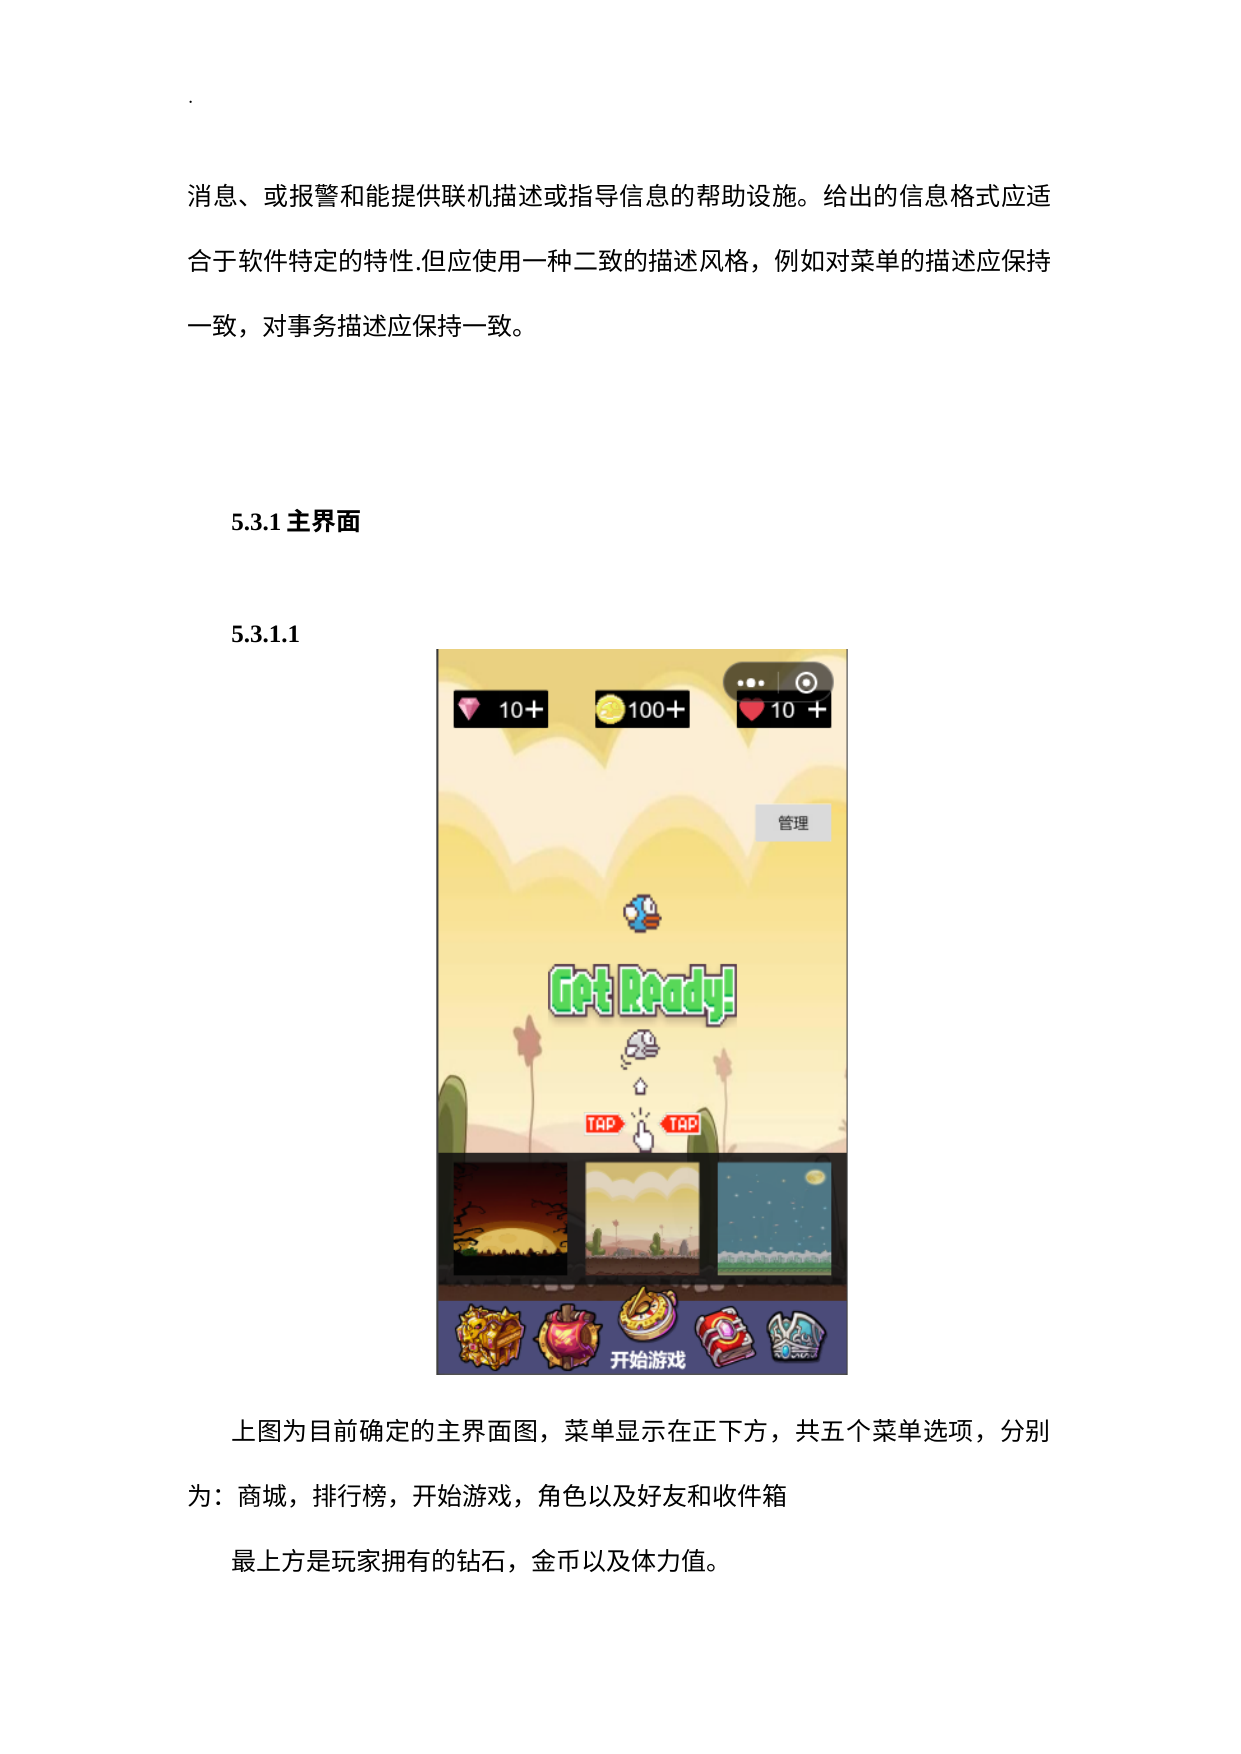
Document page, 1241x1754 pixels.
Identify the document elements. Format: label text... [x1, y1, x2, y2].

text 最上方是玩家拥有的钻石，金币以及体力值。 [187, 1527, 1053, 1592]
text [187, 162, 1053, 357]
picture [436, 649, 848, 1375]
text 5.3.1.1 [187, 617, 1053, 649]
text 上图为目前确定的主界面图，菜单显示在正下方，共五个菜单选项，分别为：商城，排行榜，开始游戏，角色以及好友和收件箱 [187, 1397, 1053, 1527]
text 5.3.1主界面 [187, 487, 1053, 552]
